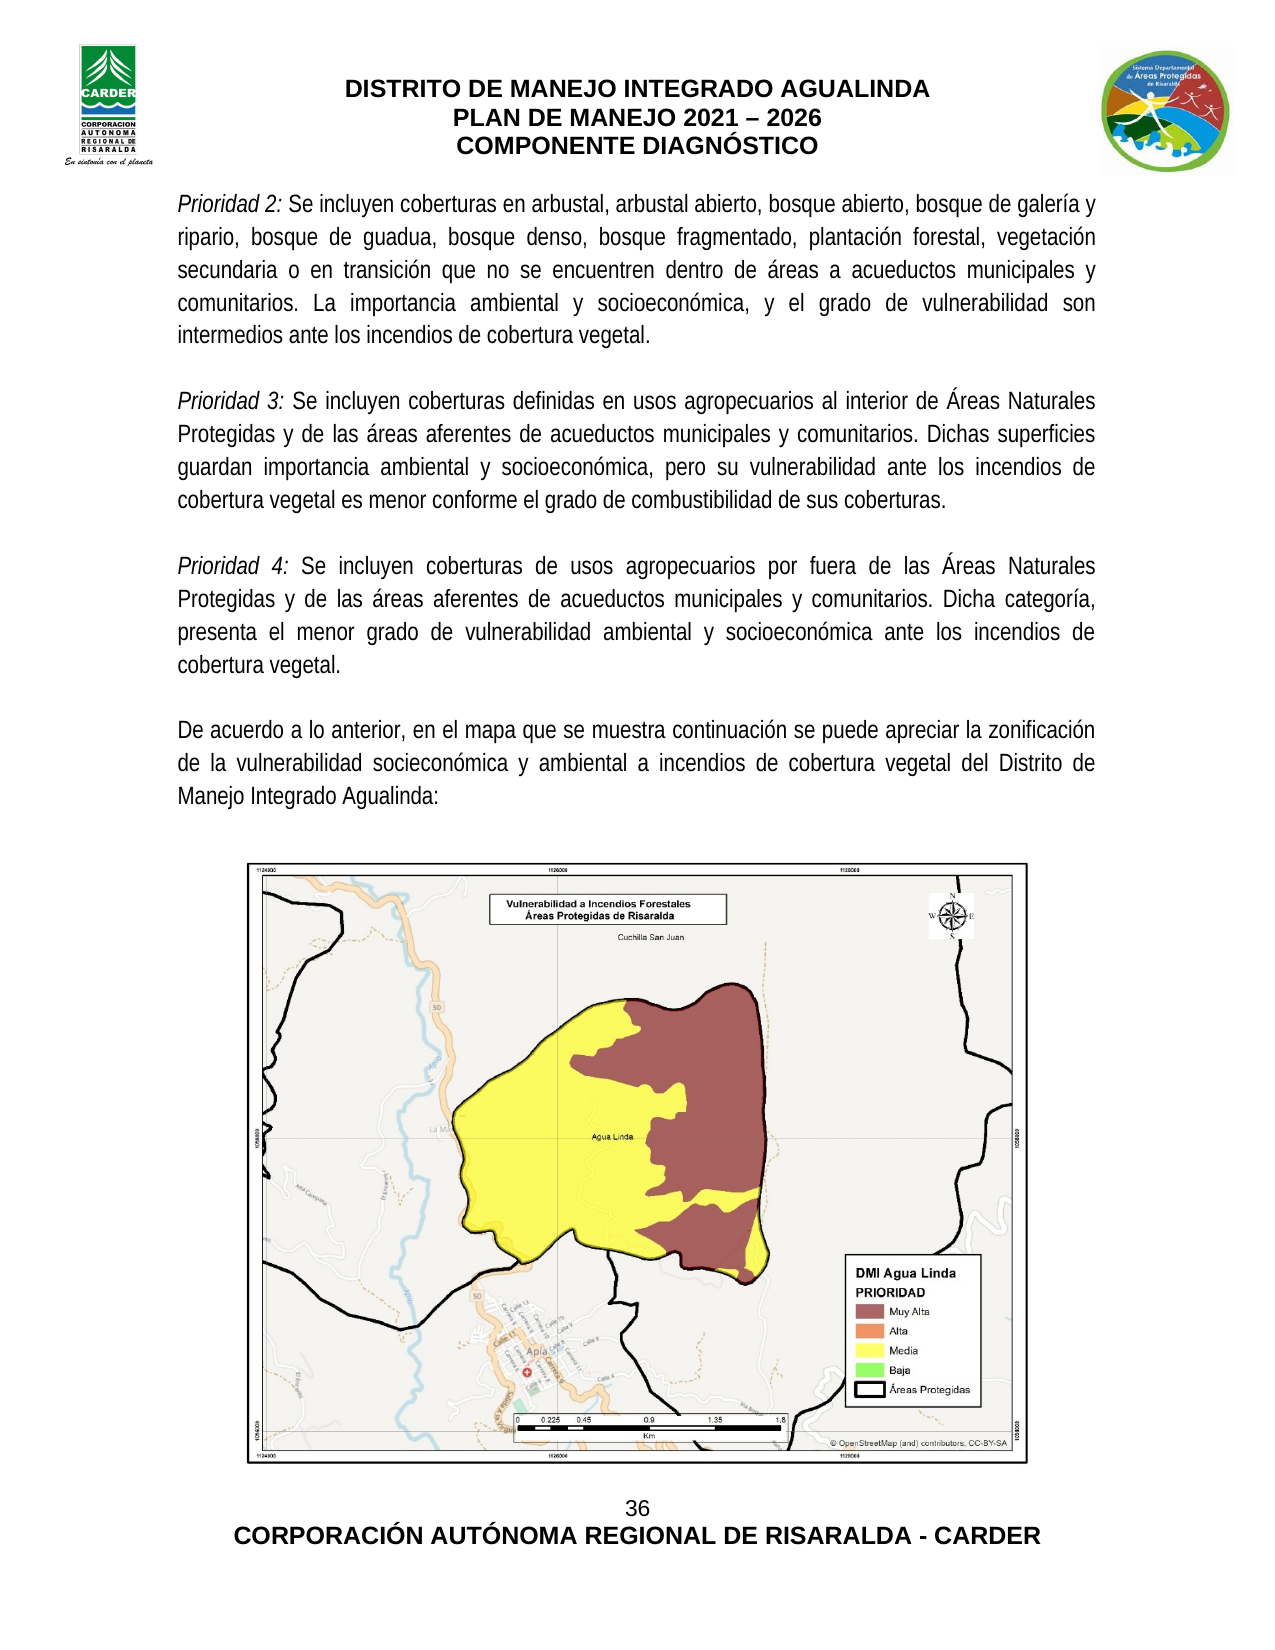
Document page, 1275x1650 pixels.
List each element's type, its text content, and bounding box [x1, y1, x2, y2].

picture [1097, 47, 1234, 177]
text De acuerdo a lo anterior, en el mapa que se muestra continuación se puede apreciar la zonificación de la vulnerabilidad socieconómica y ambiental a incendios de cobertura vegetal del Distrito de Manejo Integrado Agualinda: [177, 715, 1098, 810]
picture [59, 37, 159, 176]
text Prioridad 2: Se incluyen coberturas en arbustal, arbustal abierto, bosque abierto, bosque de galería y ripario, bosque de guadua, bosque denso, bosque fragmentado, plantación forestal, vegetación secundaria o en transición que no se encuentren dentro de áreas a acueductos municipales y comunitarios. La importancia ambiental y socioeconómica, y el grado de vulnerabilidad son intermedios ante los incendios de cobertura vegetal. [177, 189, 1098, 349]
text Prioridad 3: Se incluyen coberturas definidas en usos agropecuarios al interior de Áreas Naturales Protegidas y de las áreas aferentes de acueductos municipales y comunitarios. Dichas superficies guardan importancia ambiental y socioeconómica, pero su vulnerabilidad ante los incendios de cobertura vegetal es menor conforme el grado de combustibilidad de sus coberturas. [177, 386, 1098, 514]
text Prioridad 4: Se incluyen coberturas de usos agropecuarios por fuera de las Áreas Naturales Protegidas y de las áreas aferentes de acueductos municipales y comunitarios. Dicha categoría, presenta el menor grado de vulnerabilidad ambiental y socioeconómica ante los incendios de cobertura vegetal. [177, 551, 1098, 678]
picture [230, 847, 1045, 1477]
